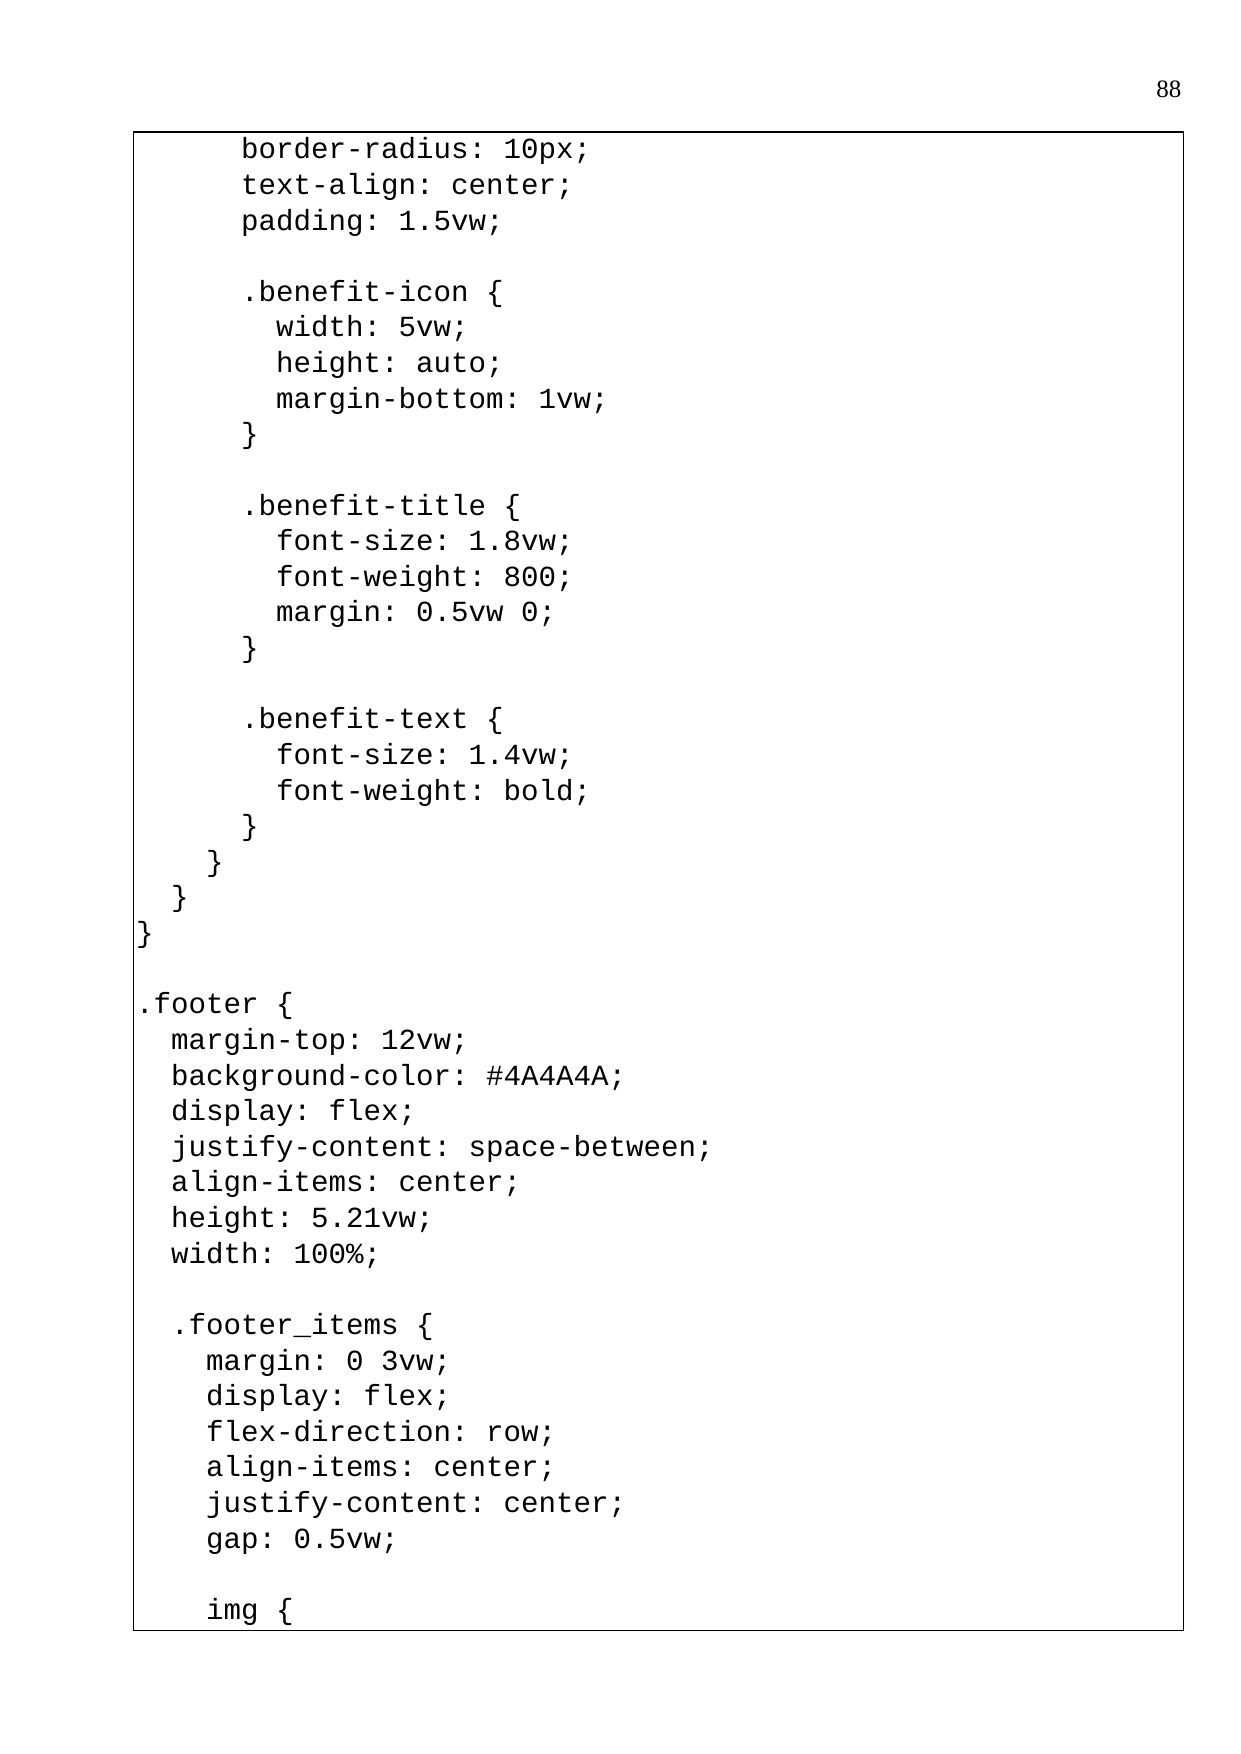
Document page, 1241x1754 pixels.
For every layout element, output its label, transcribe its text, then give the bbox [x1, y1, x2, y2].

text font-size: 1.4vw; [134, 737, 1183, 773]
text height: auto; [134, 345, 1183, 381]
text .benefit-text { [134, 701, 1183, 737]
text .footer_items { [134, 1307, 1183, 1343]
text width: 5vw; [134, 309, 1183, 345]
text flex-direction: row; [134, 1414, 1183, 1449]
text display: flex; [134, 1093, 1183, 1129]
text } [134, 416, 1183, 452]
text .benefit-title { [134, 488, 1183, 523]
text font-weight: 800; [134, 559, 1183, 594]
text .footer { [134, 986, 1183, 1022]
text width: 100%; [134, 1236, 1183, 1272]
text margin: 0.5vw 0; [134, 594, 1183, 630]
text .benefit-icon { [134, 274, 1183, 309]
text } [134, 630, 1183, 666]
text border-radius: 10px; [134, 133, 1183, 167]
text gap: 0.5vw; [134, 1521, 1183, 1557]
text } [134, 915, 1183, 951]
text margin: 0 3vw; [134, 1343, 1183, 1378]
text align-items: center; [134, 1164, 1183, 1200]
text height: 5.21vw; [134, 1200, 1183, 1236]
text background-color: #4A4A4A; [134, 1058, 1183, 1093]
text font-weight: bold; [134, 773, 1183, 808]
text padding: 1.5vw; [134, 203, 1183, 239]
text justify-content: space-between; [134, 1129, 1183, 1164]
text text-align: center; [134, 167, 1183, 203]
text justify-content: center; [134, 1485, 1183, 1521]
text } [134, 844, 1183, 879]
text } [134, 879, 1183, 915]
text margin-bottom: 1vw; [134, 381, 1183, 416]
text margin-top: 12vw; [134, 1022, 1183, 1058]
text font-size: 1.8vw; [134, 523, 1183, 559]
text img { [134, 1592, 1183, 1630]
text align-items: center; [134, 1449, 1183, 1485]
text display: flex; [134, 1378, 1183, 1414]
text } [134, 808, 1183, 844]
